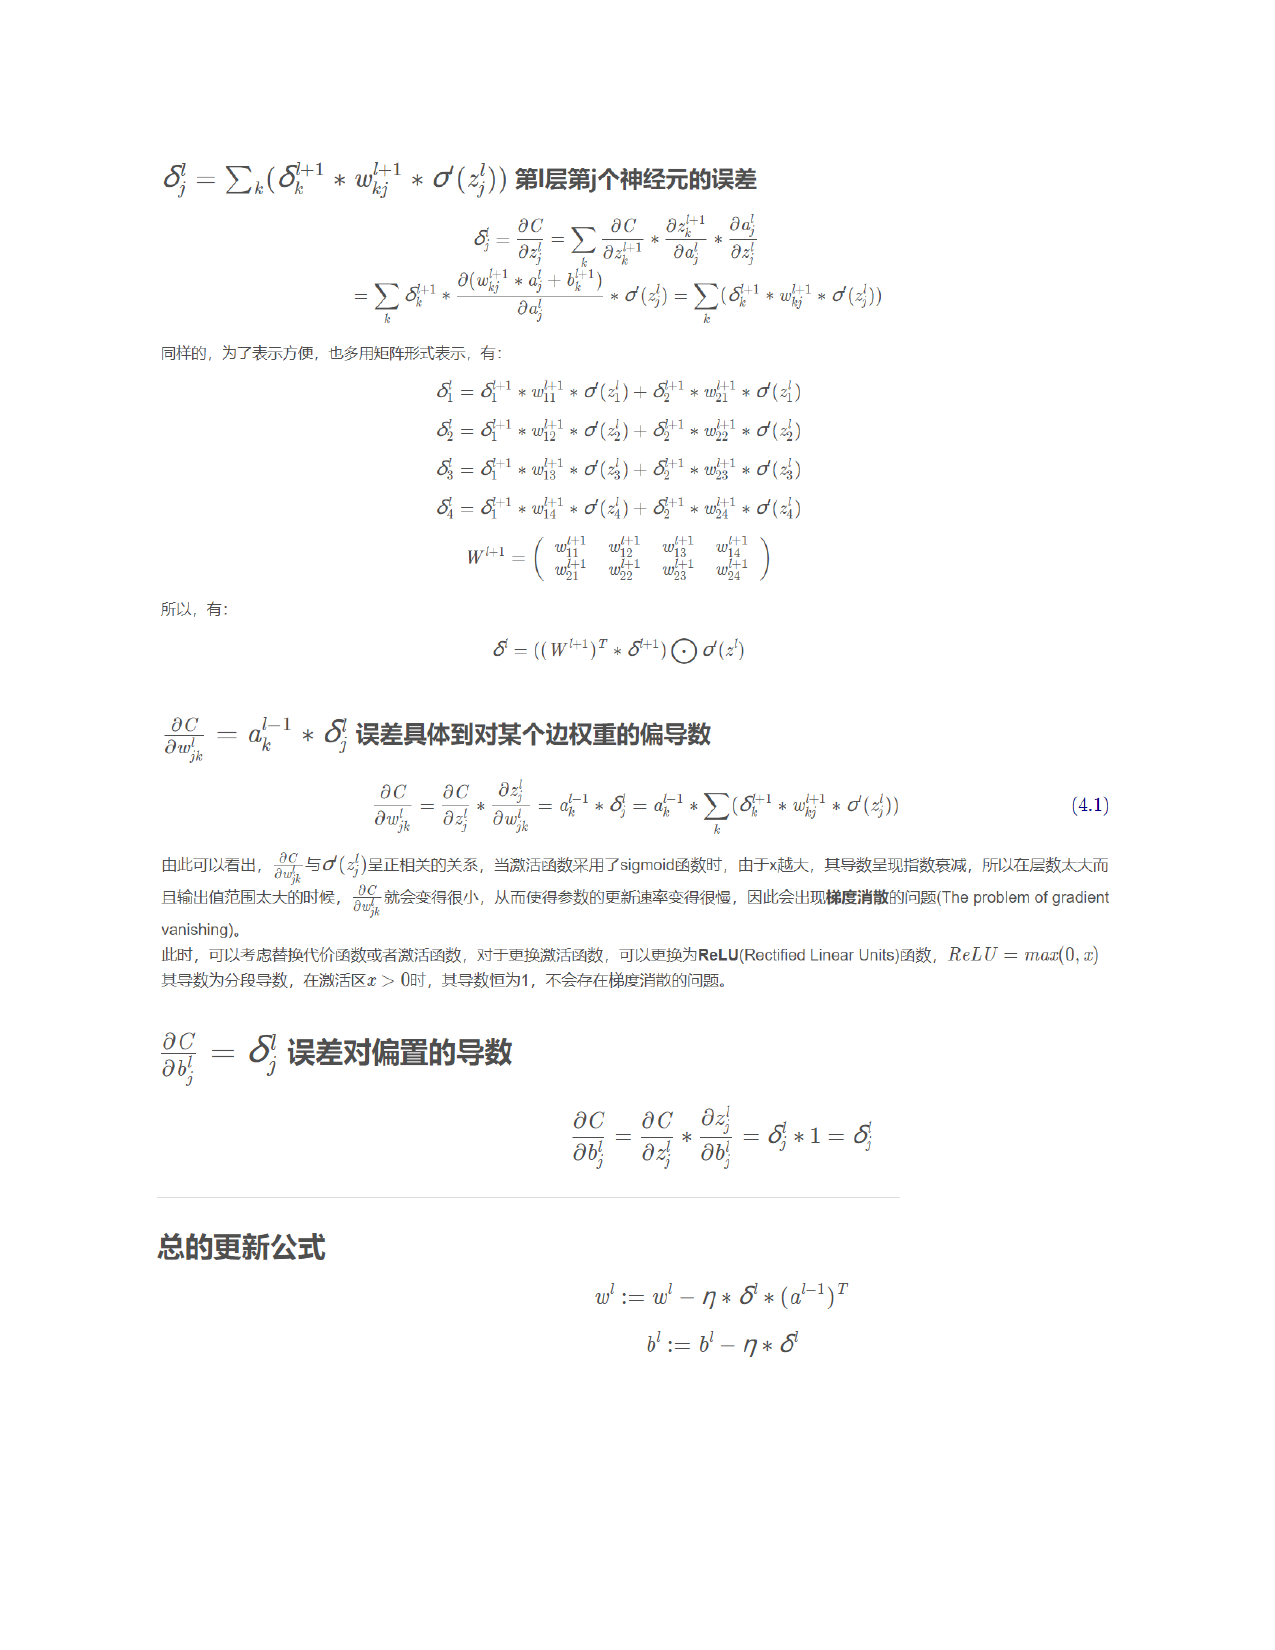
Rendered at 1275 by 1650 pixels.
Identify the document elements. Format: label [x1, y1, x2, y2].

picture [150, 1020, 901, 1372]
picture [150, 697, 1125, 1002]
picture [150, 150, 901, 679]
